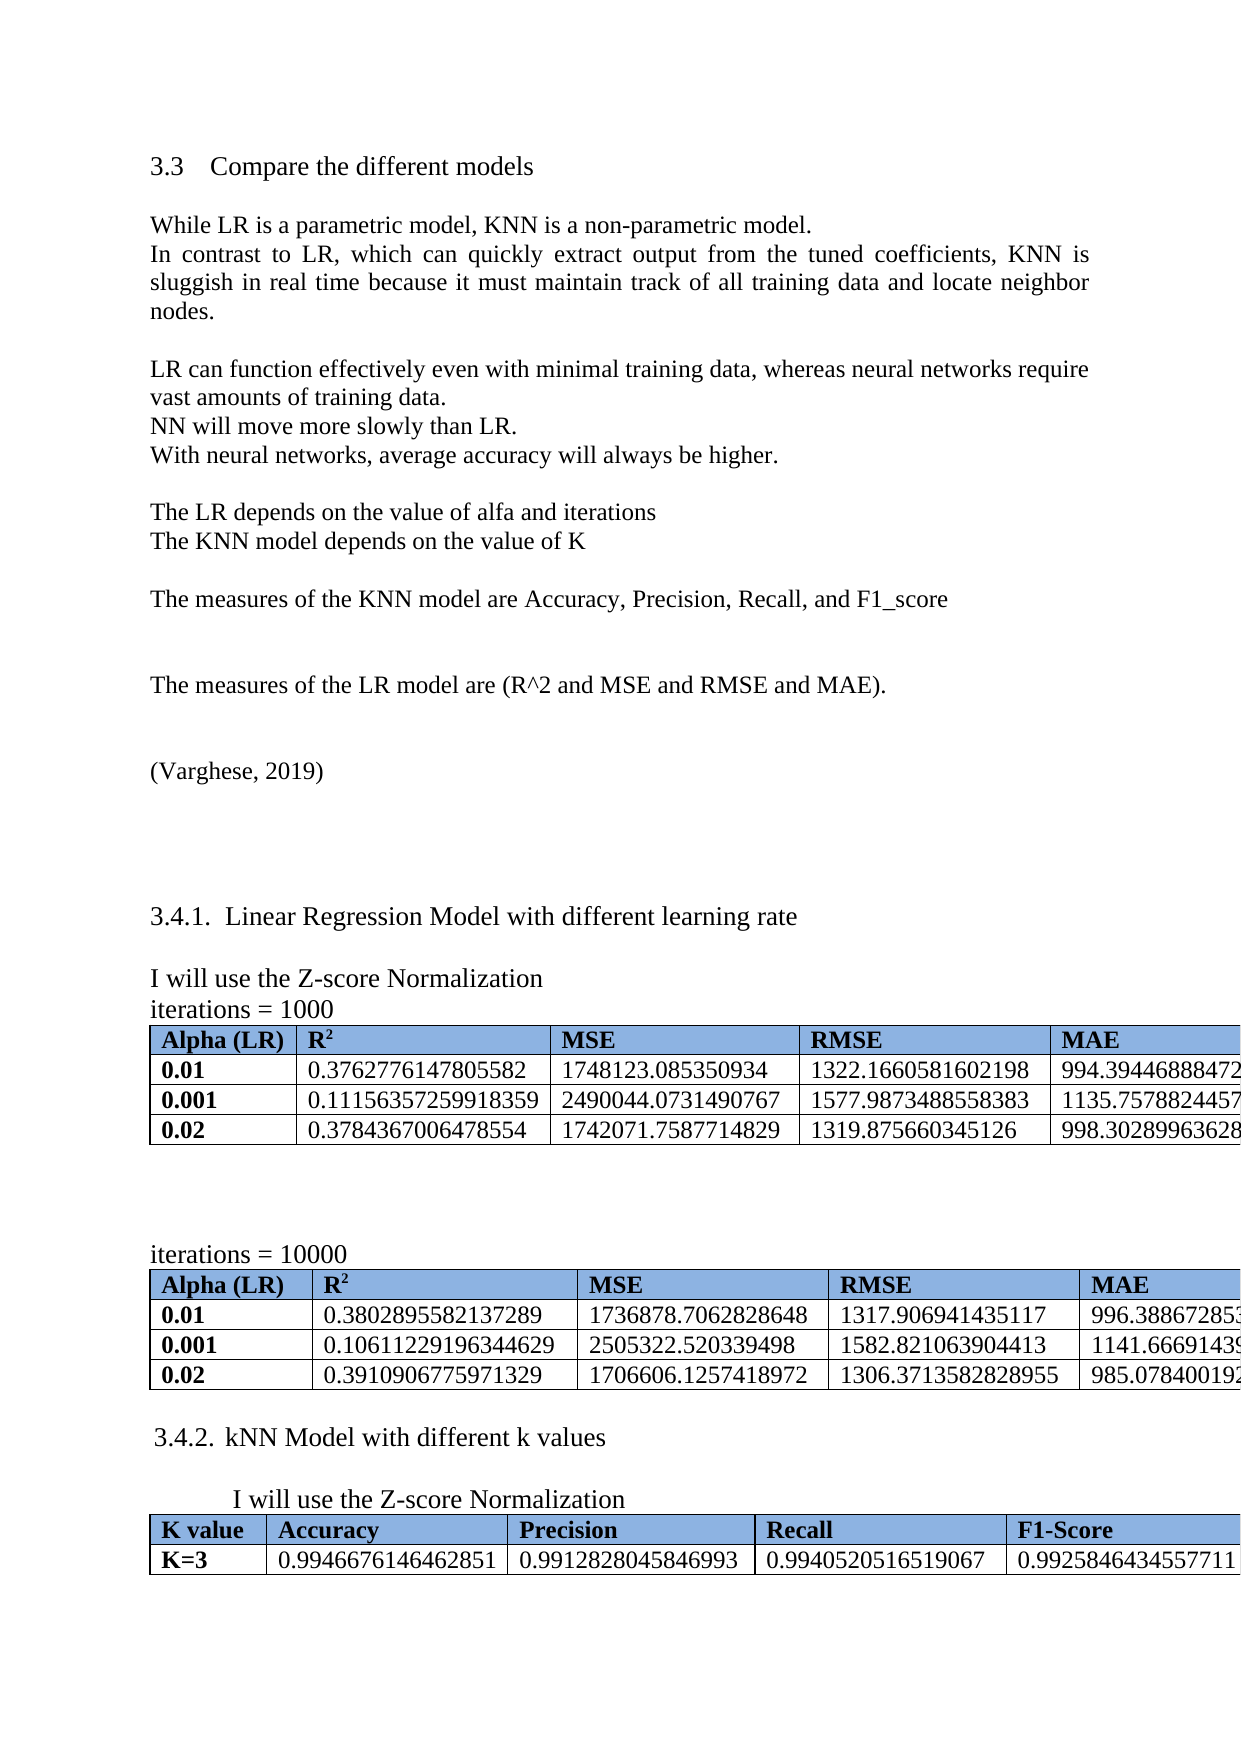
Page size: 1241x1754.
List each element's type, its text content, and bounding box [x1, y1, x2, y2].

table_cell 0.3910906775971329 [313, 1360, 577, 1388]
table_header MSE [578, 1270, 828, 1299]
text iterations = 10000 [150, 1238, 1090, 1269]
table_cell 1141.6669143924805 [1080, 1330, 1240, 1359]
text LR can function effectively even with minimal training data, whereas neural networks require vast amounts of training data. [150, 354, 1090, 411]
table_cell 0.001 [151, 1330, 312, 1359]
subtitle Compare the different models [150, 150, 1090, 181]
table_cell 1736878.7062828648 [578, 1300, 828, 1329]
table_cell 1306.3713582828955 [829, 1360, 1079, 1388]
table_header Precision [508, 1515, 754, 1544]
table_cell 2505322.520339498 [578, 1330, 828, 1359]
table_cell 0.01 [151, 1055, 296, 1084]
list Linear Regression Model with different learning rate [150, 900, 1090, 931]
text iterations = 1000 [150, 993, 1090, 1024]
table_cell 0.01 [151, 1300, 312, 1329]
table_cell 0.3784367006478554 [297, 1115, 550, 1144]
table_header Alpha (LR) [151, 1270, 312, 1299]
table_cell 1577.9873488558383 [800, 1085, 1050, 1114]
table_cell 0.3762776147805582 [297, 1055, 550, 1084]
table_header MSE [551, 1026, 799, 1054]
table_cell 2490044.0731490767 [551, 1085, 799, 1114]
table_cell 0.02 [151, 1360, 312, 1388]
text The KNN model depends on the value of K [150, 526, 1090, 555]
table_cell 0.9940520516519067 [756, 1545, 1006, 1574]
table_header R2 [313, 1270, 577, 1299]
table_cell 1319.875660345126 [800, 1115, 1050, 1144]
table_cell 0.10611229196344629 [313, 1330, 577, 1359]
text While LR is a parametric model, KNN is a non-parametric model. [150, 210, 1090, 239]
table_header MAE [1051, 1026, 1240, 1054]
table_cell 1582.821063904413 [829, 1330, 1079, 1359]
table_header K value [151, 1515, 266, 1544]
table_header MAE [1080, 1270, 1240, 1299]
table_header RMSE [829, 1270, 1079, 1299]
table_cell K=3 [151, 1545, 266, 1574]
table_cell 1748123.085350934 [551, 1055, 799, 1084]
table_cell 994.394468884721 [1051, 1055, 1240, 1084]
table_cell 1706606.1257418972 [578, 1360, 828, 1388]
text NN will move more slowly than LR. [150, 411, 1090, 440]
text I will use the Z-score Normalization [150, 962, 1090, 993]
table_cell 1135.7578824457198 [1051, 1085, 1240, 1114]
text The LR depends on the value of alfa and iterations [150, 497, 1090, 526]
table_cell 0.11156357259918359 [297, 1085, 550, 1114]
table_cell 0.9946676146462851 [267, 1545, 507, 1574]
table_cell 1322.1660581602198 [800, 1055, 1050, 1084]
table_header Alpha (LR) [151, 1026, 296, 1054]
table_cell 1742071.7587714829 [551, 1115, 799, 1144]
table_cell 0.3802895582137289 [313, 1300, 577, 1329]
table_cell 0.9912828045846993 [508, 1545, 754, 1574]
table_cell 0.9925846434557711 [1007, 1545, 1240, 1574]
text With neural networks, average accuracy will always be higher. [150, 440, 1090, 469]
table_cell 998.3028996362887 [1051, 1115, 1240, 1144]
text In contrast to LR, which can quickly extract output from the tuned coefficients, KNN is sluggish in real time because it must maintain track of all training data and locate neighbor nodes. [150, 239, 1090, 325]
list I will use the Z-score Normalization [232, 1483, 1090, 1514]
table_cell 1317.906941435117 [829, 1300, 1079, 1329]
table_header Accuracy [267, 1515, 507, 1544]
table_cell 996.3886728534595 [1080, 1300, 1240, 1329]
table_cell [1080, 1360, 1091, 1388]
text The measures of the KNN model are Accuracy, Precision, Recall, and F1_score [150, 584, 1090, 612]
table_cell 0.02 [151, 1115, 296, 1144]
list kNN Model with different k values [154, 1421, 1090, 1452]
table_header RMSE [800, 1026, 1050, 1054]
text (Varghese, 2019) [150, 756, 1090, 785]
table_header R2 [297, 1026, 550, 1054]
table_cell 0.001 [151, 1085, 296, 1114]
table_header F1-Score [1007, 1515, 1240, 1544]
table_header Recall [756, 1515, 1006, 1544]
text The measures of the LR model are (R^2 and MSE and RMSE and MAE). [150, 670, 1090, 699]
